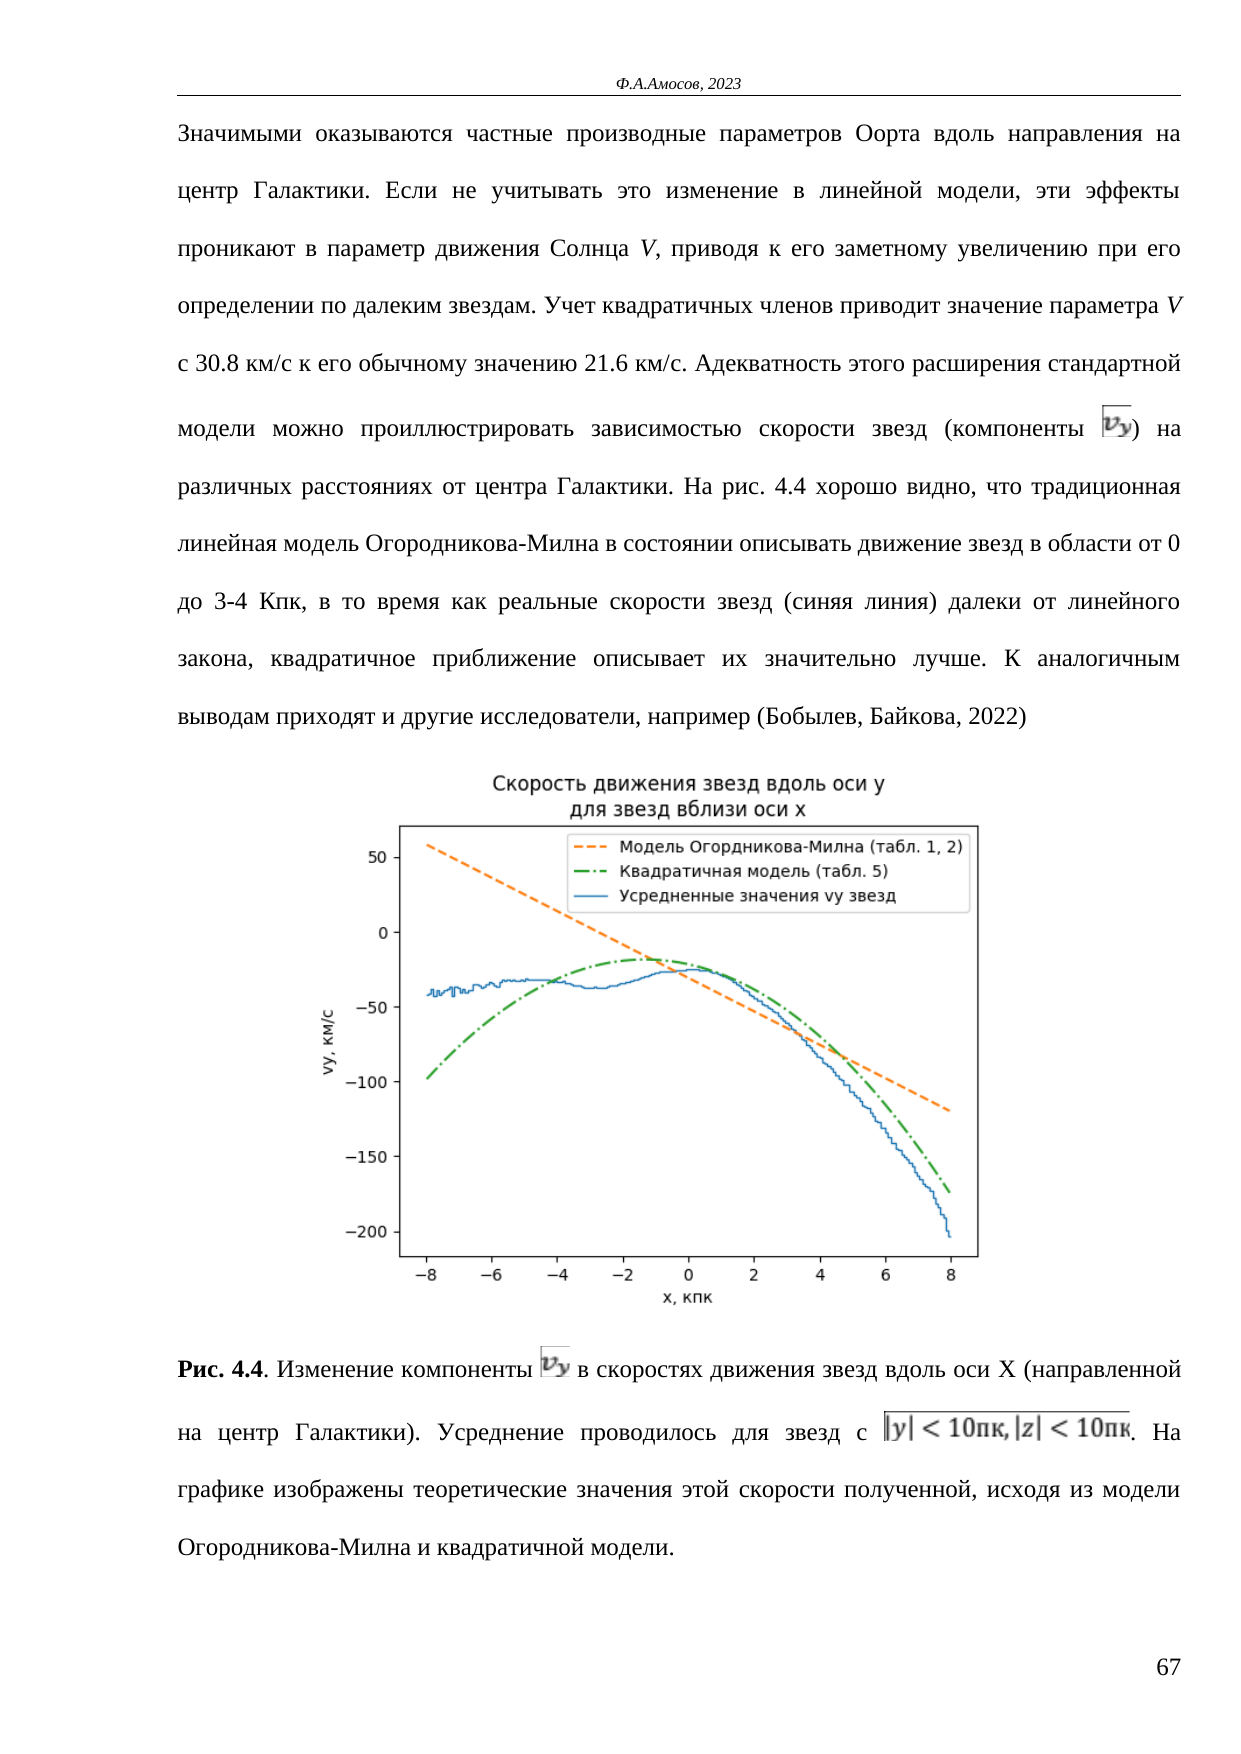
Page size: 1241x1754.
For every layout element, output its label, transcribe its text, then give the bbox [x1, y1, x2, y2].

picture [306, 758, 1052, 1318]
text Значимыми оказываются частные производные параметров Оорта вдоль направления на центр Галактики. Если не учитывать это изменение в линейной модели, эти эффекты проникают в параметр движения Солнца V, приводя к его заметному увеличению при его определении по далеким звездам. Учет квадратичных членов приводит значение параметра V с 30.8 км/c к его обычному значению 21.6 км/c. Адекватность этого расширения стандартной модели можно проиллюстрировать зависимостью скорости звезд (компоненты ) на различных расстояниях от центра Галактики. На рис. 4.4 хорошо видно, что традиционная линейная модель Огородникова-Милна в состоянии описывать движение звезд в области от 0 до 3-4 Кпк, в то время как реальные скорости звезд (синяя линия) далеки от линейного закона, квадратичное приближение описывает их значительно лучше. К аналогичным выводам приходят и другие исследователи, например (Бобылев, Байкова, 2022) [177, 118, 1181, 729]
text Рис. 4.4. Изменение компоненты в скоростях движения звезд вдоль оси X (направленной на центр Галактики). Усреднение проводилось для звезд с . На графике изображены теоретические значения этой скорости полученной, исходя из модели Огородникова-Милна и квадратичной модели. [177, 1346, 1181, 1561]
